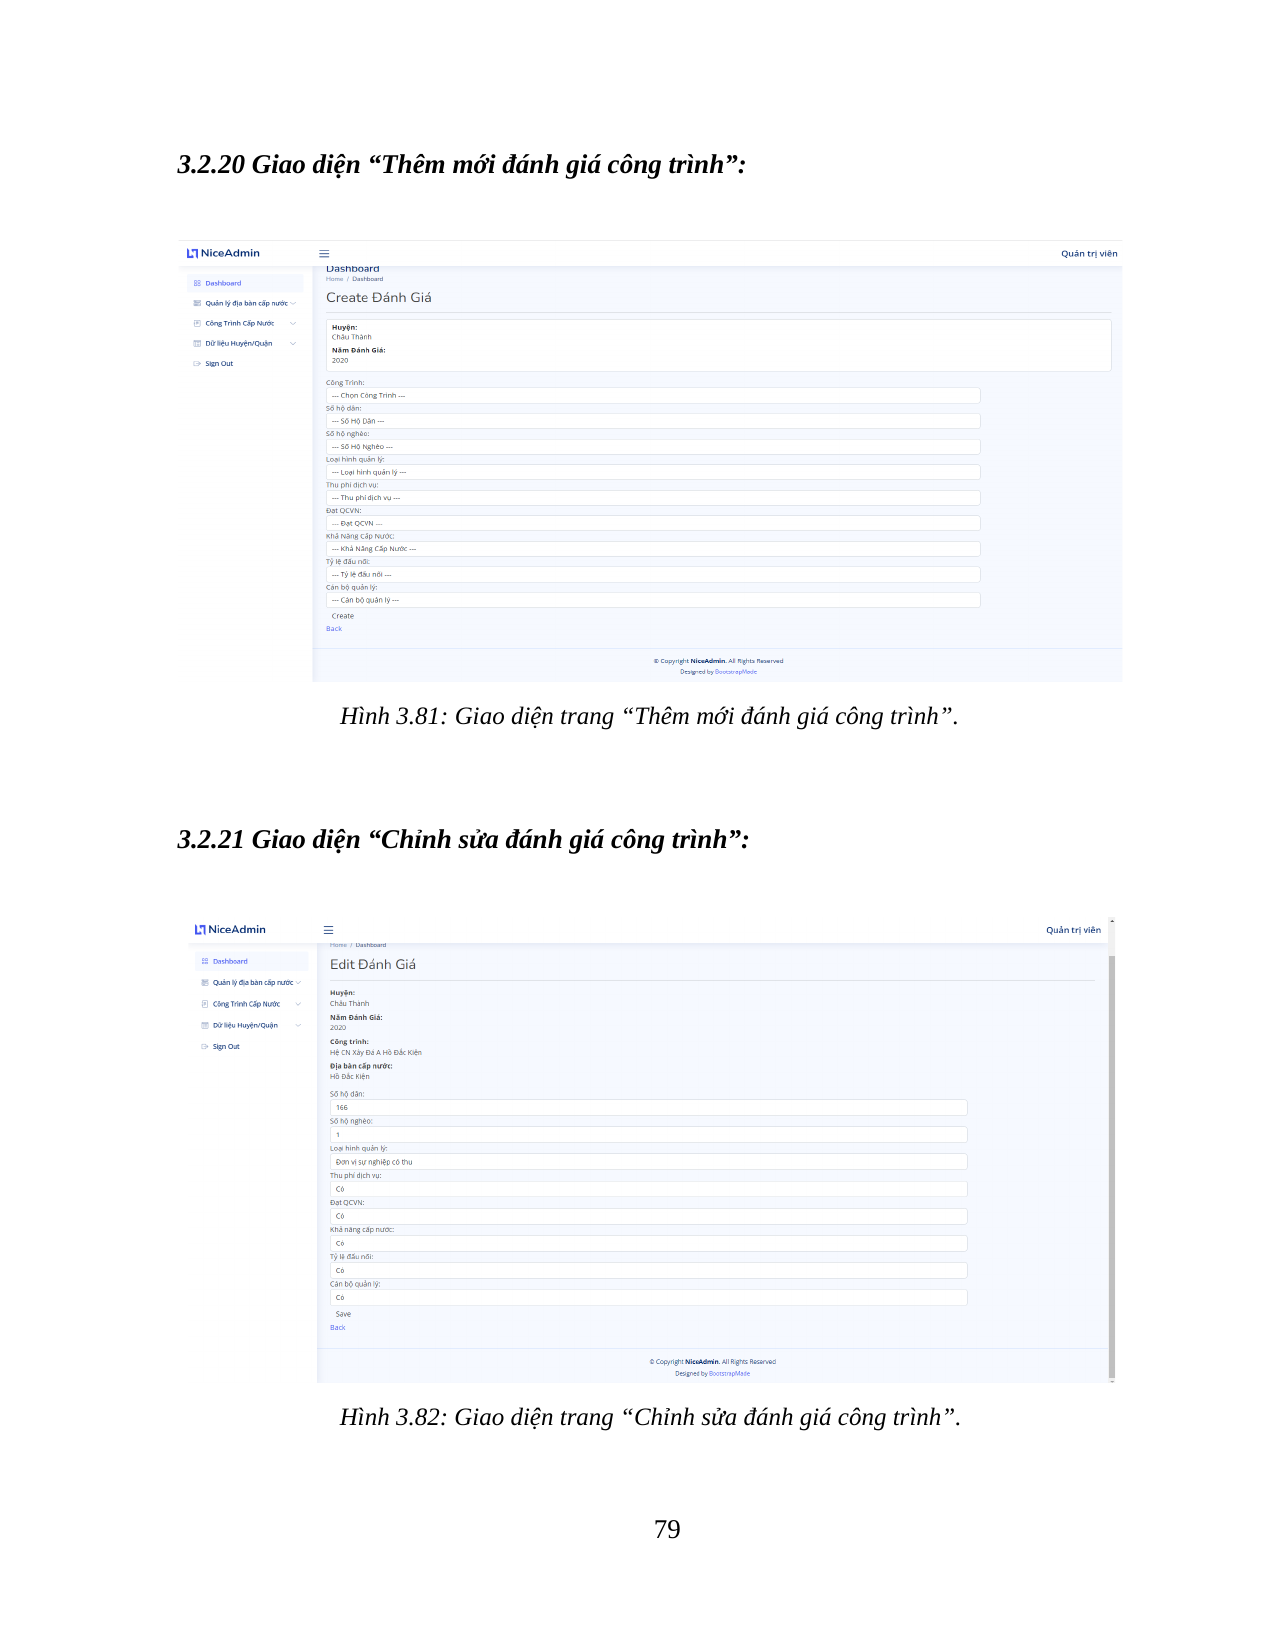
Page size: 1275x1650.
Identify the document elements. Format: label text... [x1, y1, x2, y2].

picture [178, 240, 1123, 682]
subtitle Giao diện “Chỉnh sửa đánh giá công trình”: [177, 823, 1157, 854]
subtitle Giao diện “Thêm mới đánh giá công trình”: [177, 148, 1157, 179]
picture [188, 917, 1116, 1383]
